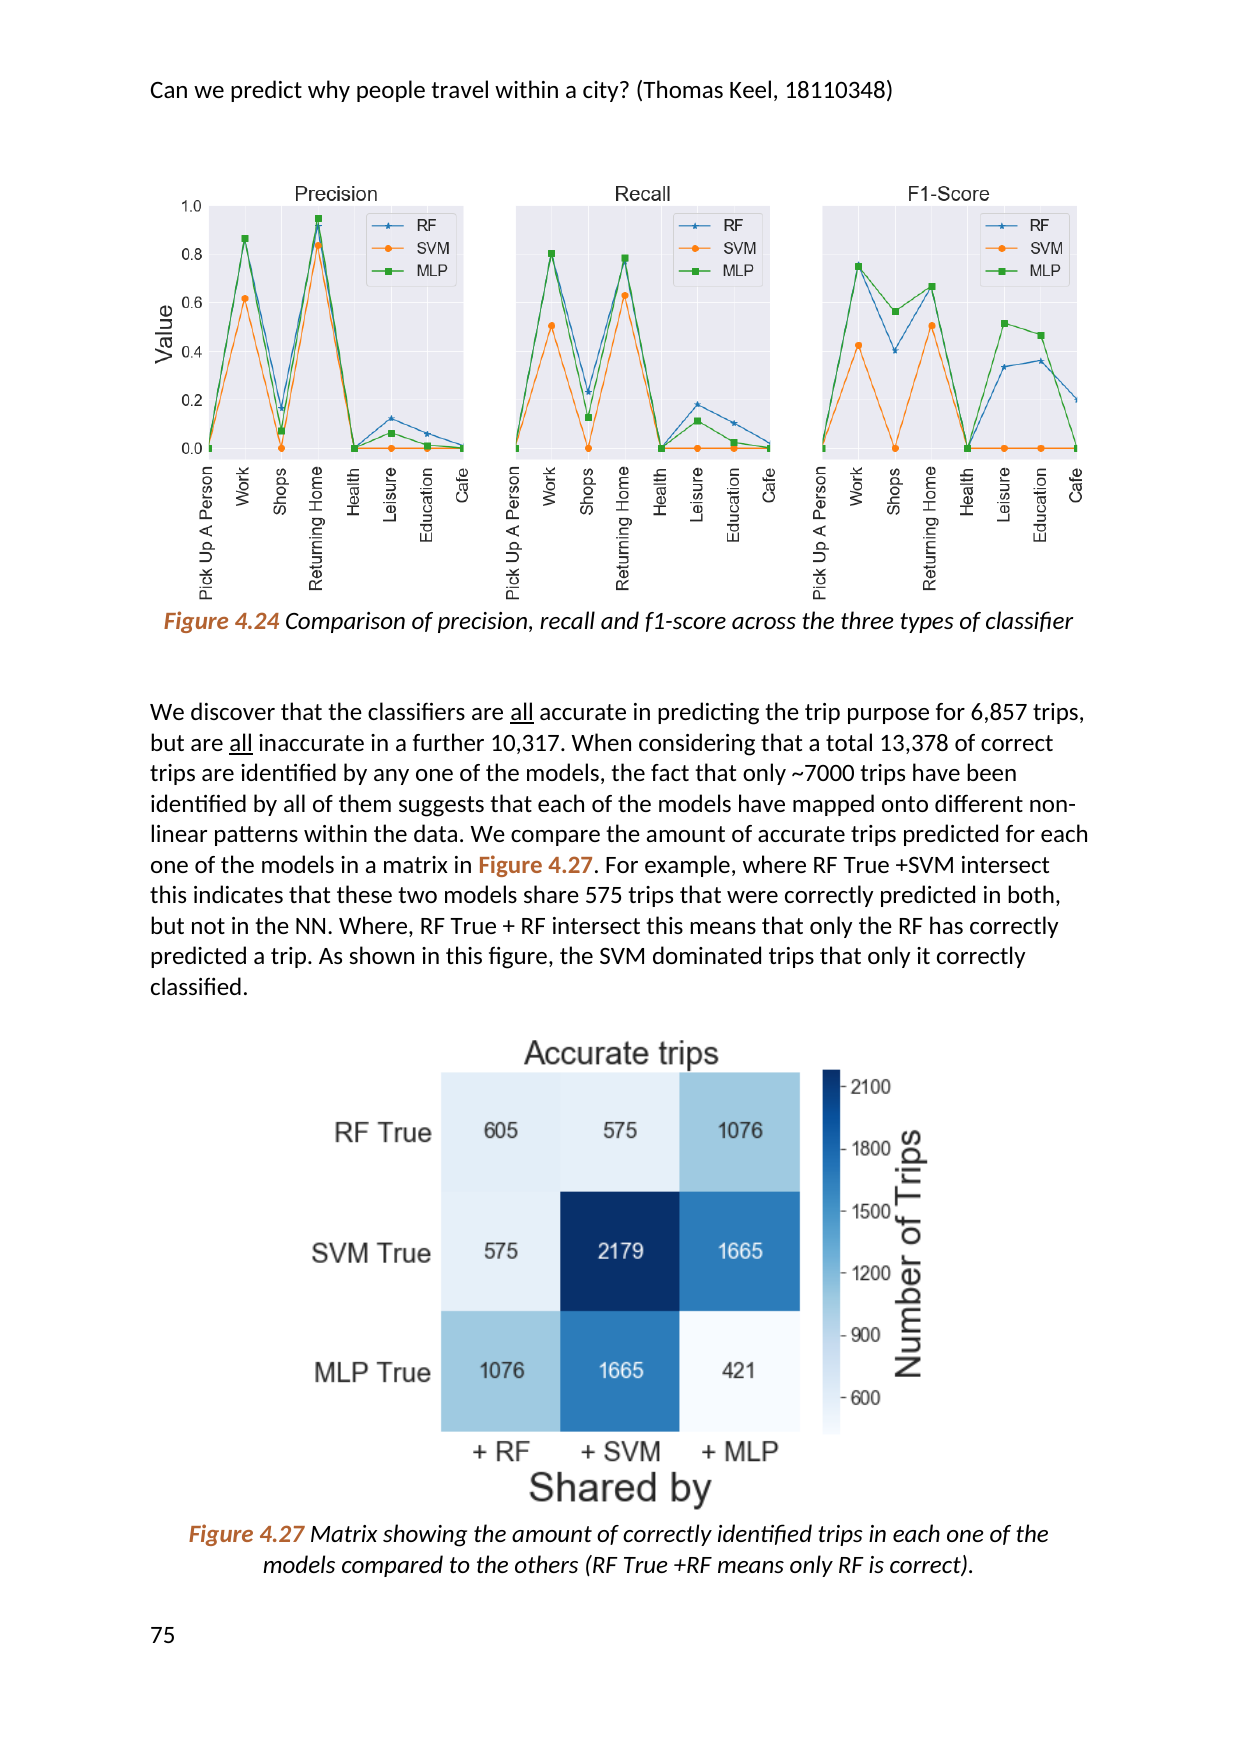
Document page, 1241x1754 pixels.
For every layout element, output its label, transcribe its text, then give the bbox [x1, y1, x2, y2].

text Figure 4.27 Matrix showing the amount of correctly identified trips in each one of the models compared to the others (RF True +RF means only RF is correct). [150, 1518, 1090, 1579]
picture [302, 1032, 938, 1519]
picture [150, 180, 1090, 605]
text We discover that the classifiers are all accurate in predicting the trip purpose for 6,857 trips, but are all inaccurate in a further 10,317. When considering that a total 13,378 of correct trips are identified by any one of the models, the fact that only ~7000 trips have been identified by all of them suggests that each of the models have mapped onto different non-linear patterns within the data. We compare the amount of accurate trips predicted for each one of the models in a matrix in Figure 4.27. For example, where RF True +SVM intersect this indicates that these two models share 575 trips that were correctly predicted in both, but not in the NN. Where, RF True + RF intersect this means that only the RF has correctly predicted a trip. As shown in this figure, the SVM dominated trips that only it correctly classified. [150, 696, 1090, 1002]
text Figure 4.24 Comparison of precision, recall and f1-score across the three types of classifier [150, 605, 1090, 635]
